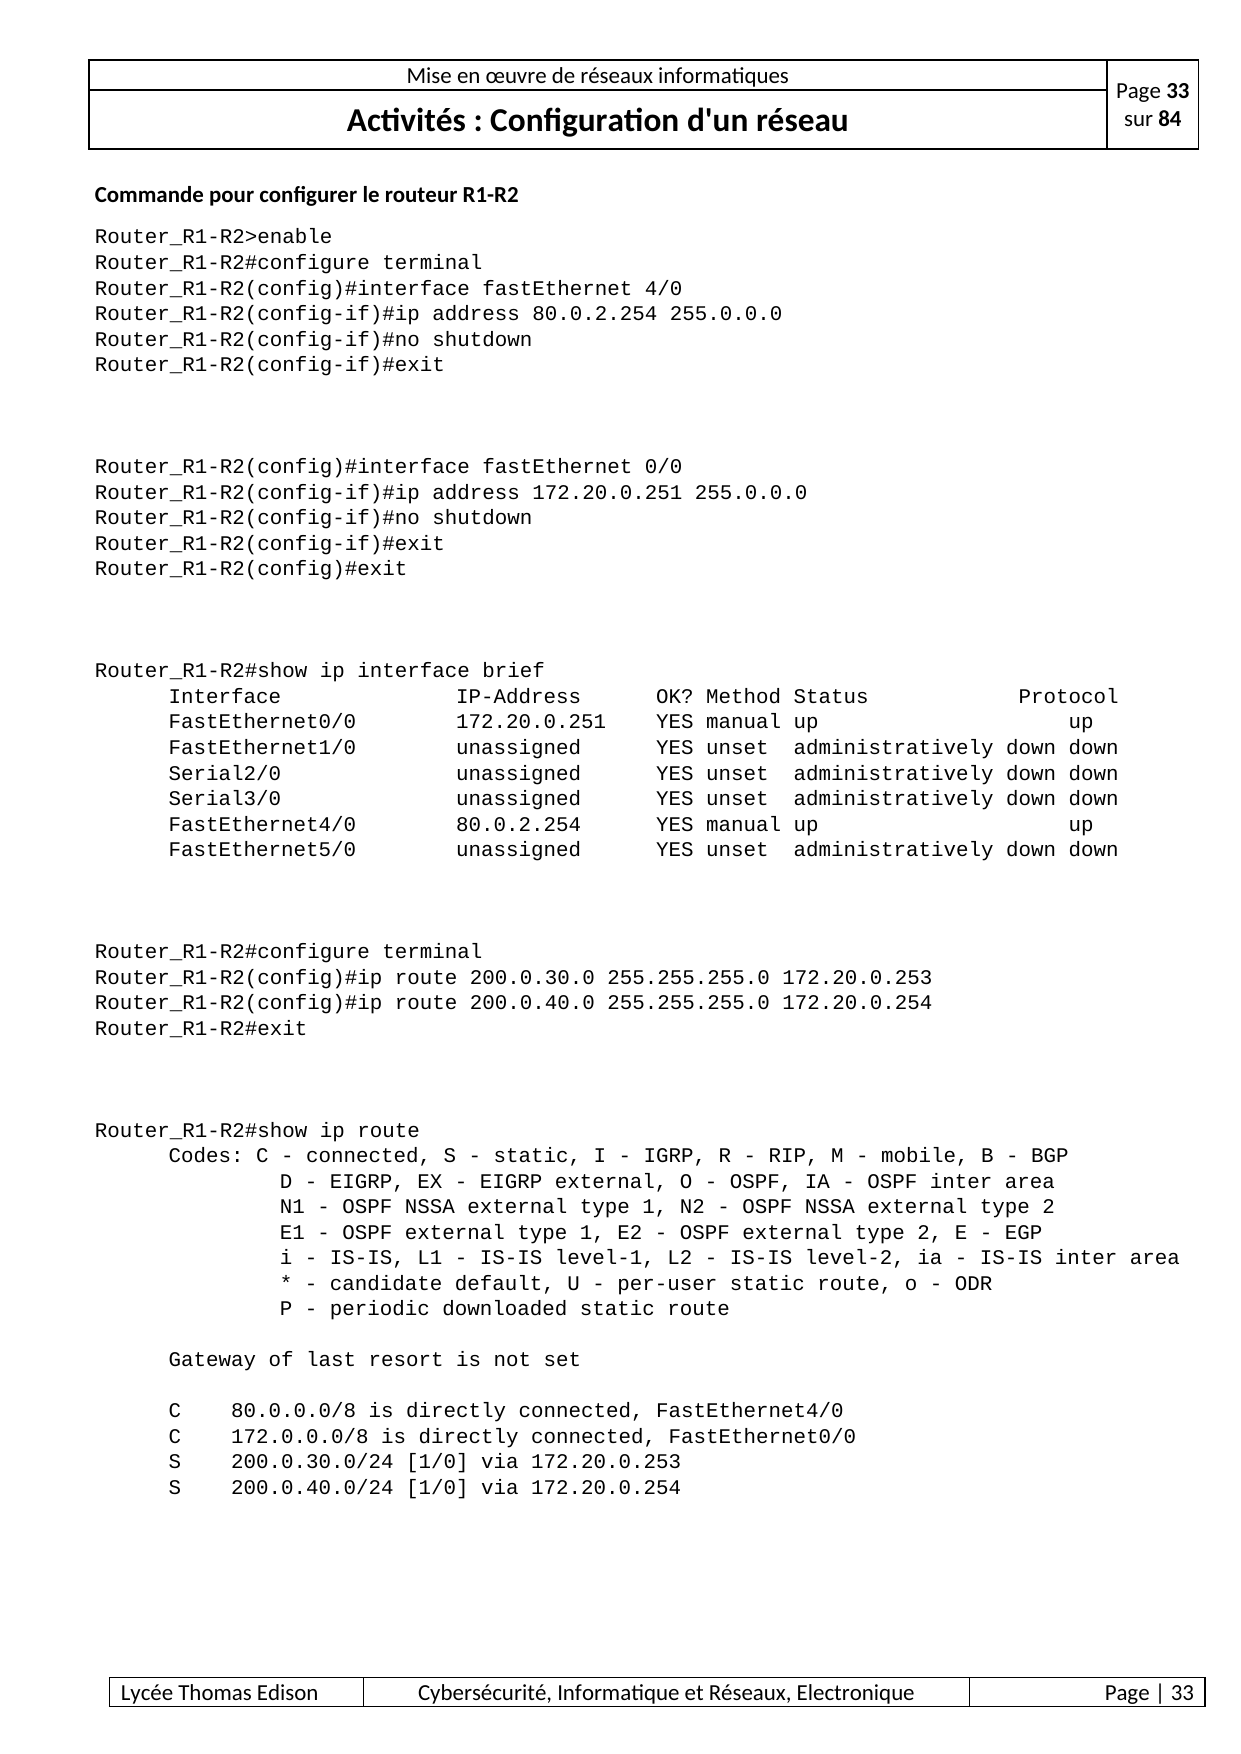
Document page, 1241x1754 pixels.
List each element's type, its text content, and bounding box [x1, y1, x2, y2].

text Router_R1-R2#configure terminal [94, 941, 1193, 965]
text Serial3/0 unassigned YES unset administratively down down [94, 788, 1193, 812]
text Router_R1-R2(config)#ip route 200.0.30.0 255.255.255.0 172.20.0.253 [94, 967, 1193, 990]
text Router_R1-R2(config-if)#exit [94, 533, 1193, 556]
text Router_R1-R2#exit [94, 1018, 1193, 1041]
text Router_R1-R2#show ip route [94, 1120, 1193, 1143]
text Codes: C - connected, S - static, I - IGRP, R - RIP, M - mobile, B - BGP [94, 1145, 1193, 1169]
text Router_R1-R2>enable [94, 227, 1193, 250]
text Router_R1-R2(config)#interface fastEthernet 0/0 [94, 456, 1193, 480]
text FastEthernet1/0 unassigned YES unset administratively down down [94, 737, 1193, 761]
text Router_R1-R2#configure terminal [94, 252, 1193, 276]
text Commande pour configurer le routeur R1-R2 [94, 180, 1193, 208]
text P - periodic downloaded static route [94, 1298, 1193, 1322]
text C 80.0.0.0/8 is directly connected, FastEthernet4/0 [94, 1401, 1193, 1424]
text Router_R1-R2(config-if)#exit [94, 354, 1193, 378]
text FastEthernet4/0 80.0.2.254 YES manual up up [94, 813, 1193, 837]
text Router_R1-R2(config)#ip route 200.0.40.0 255.255.255.0 172.20.0.254 [94, 992, 1193, 1016]
text Router_R1-R2(config-if)#ip address 80.0.2.254 255.0.0.0 [94, 303, 1193, 327]
text Gateway of last resort is not set [94, 1349, 1193, 1373]
text Router_R1-R2#show ip interface brief [94, 660, 1193, 684]
text Router_R1-R2(config-if)#ip address 172.20.0.251 255.0.0.0 [94, 482, 1193, 505]
text Router_R1-R2(config-if)#no shutdown [94, 329, 1193, 352]
text Router_R1-R2(config)#interface fastEthernet 4/0 [94, 278, 1193, 301]
text FastEthernet5/0 unassigned YES unset administratively down down [94, 839, 1193, 863]
text S 200.0.40.0/24 [1/0] via 172.20.0.254 [94, 1477, 1193, 1501]
text N1 - OSPF NSSA external type 1, N2 - OSPF NSSA external type 2 [94, 1196, 1193, 1220]
text S 200.0.30.0/24 [1/0] via 172.20.0.253 [94, 1452, 1193, 1475]
text Router_R1-R2(config)#exit [94, 558, 1193, 582]
text * - candidate default, U - per-user static route, o - ODR [94, 1273, 1193, 1297]
text Serial2/0 unassigned YES unset administratively down down [94, 762, 1193, 786]
text E1 - OSPF external type 1, E2 - OSPF external type 2, E - EGP [94, 1222, 1193, 1246]
text Router_R1-R2(config-if)#no shutdown [94, 507, 1193, 531]
text D - EIGRP, EX - EIGRP external, O - OSPF, IA - OSPF inter area [94, 1171, 1193, 1194]
text FastEthernet0/0 172.20.0.251 YES manual up up [94, 711, 1193, 735]
text Interface IP-Address OK? Method Status Protocol [94, 686, 1193, 709]
text C 172.0.0.0/8 is directly connected, FastEthernet0/0 [94, 1426, 1193, 1450]
text i - IS-IS, L1 - IS-IS level-1, L2 - IS-IS level-2, ia - IS-IS inter area [94, 1247, 1193, 1271]
